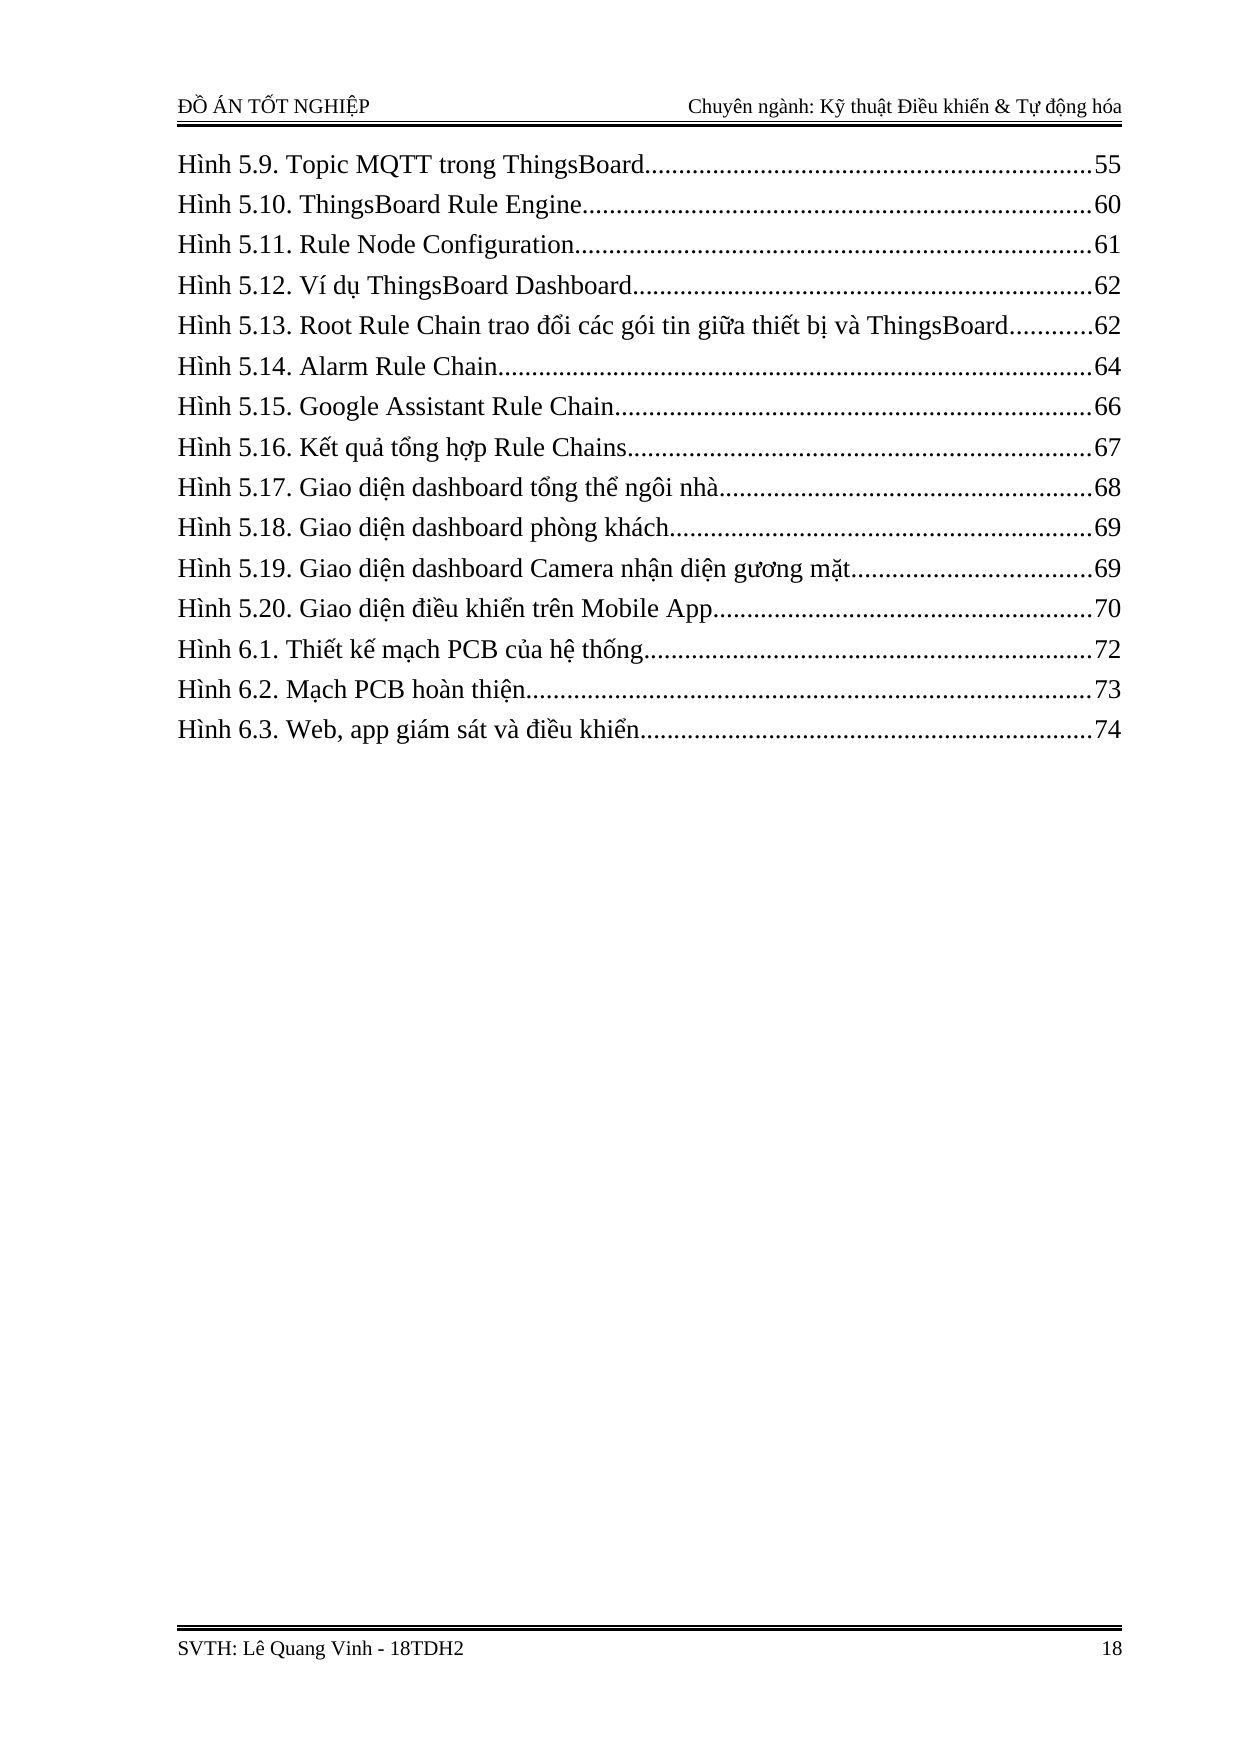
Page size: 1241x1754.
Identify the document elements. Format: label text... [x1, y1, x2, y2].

text Hình 5.15. Google Assistant Rule Chain 66 [177, 390, 1122, 421]
text Hình 6.2. Mạch PCB hoàn thiện 73 [177, 673, 1122, 704]
text Hình 5.19. Giao diện dashboard Camera nhận diện gương mặt 69 [177, 552, 1122, 583]
text Hình 5.9. Topic MQTT trong ThingsBoard 55 [177, 148, 1122, 179]
text Hình 6.1. Thiết kế mạch PCB của hệ thống 72 [177, 633, 1122, 664]
text Hình 5.13. Root Rule Chain trao đổi các gói tin giữa thiết bị và ThingsBoard 62 [177, 309, 1122, 341]
text Hình 5.11. Rule Node Configuration 61 [177, 228, 1122, 260]
text Hình 5.18. Giao diện dashboard phòng khách 69 [177, 511, 1122, 543]
text Hình 5.12. Ví dụ ThingsBoard Dashboard 62 [177, 269, 1122, 300]
text Hình 5.20. Giao diện điều khiển trên Mobile App 70 [177, 592, 1122, 623]
text Hình 5.10. ThingsBoard Rule Engine 60 [177, 188, 1122, 219]
text Hình 6.3. Web, app giám sát và điều khiển 74 [177, 713, 1122, 745]
text Hình 5.14. Alarm Rule Chain 64 [177, 350, 1122, 381]
text Hình 5.17. Giao diện dashboard tổng thể ngôi nhà 68 [177, 471, 1122, 502]
text Hình 5.16. Kết quả tổng hợp Rule Chains 67 [177, 431, 1122, 462]
